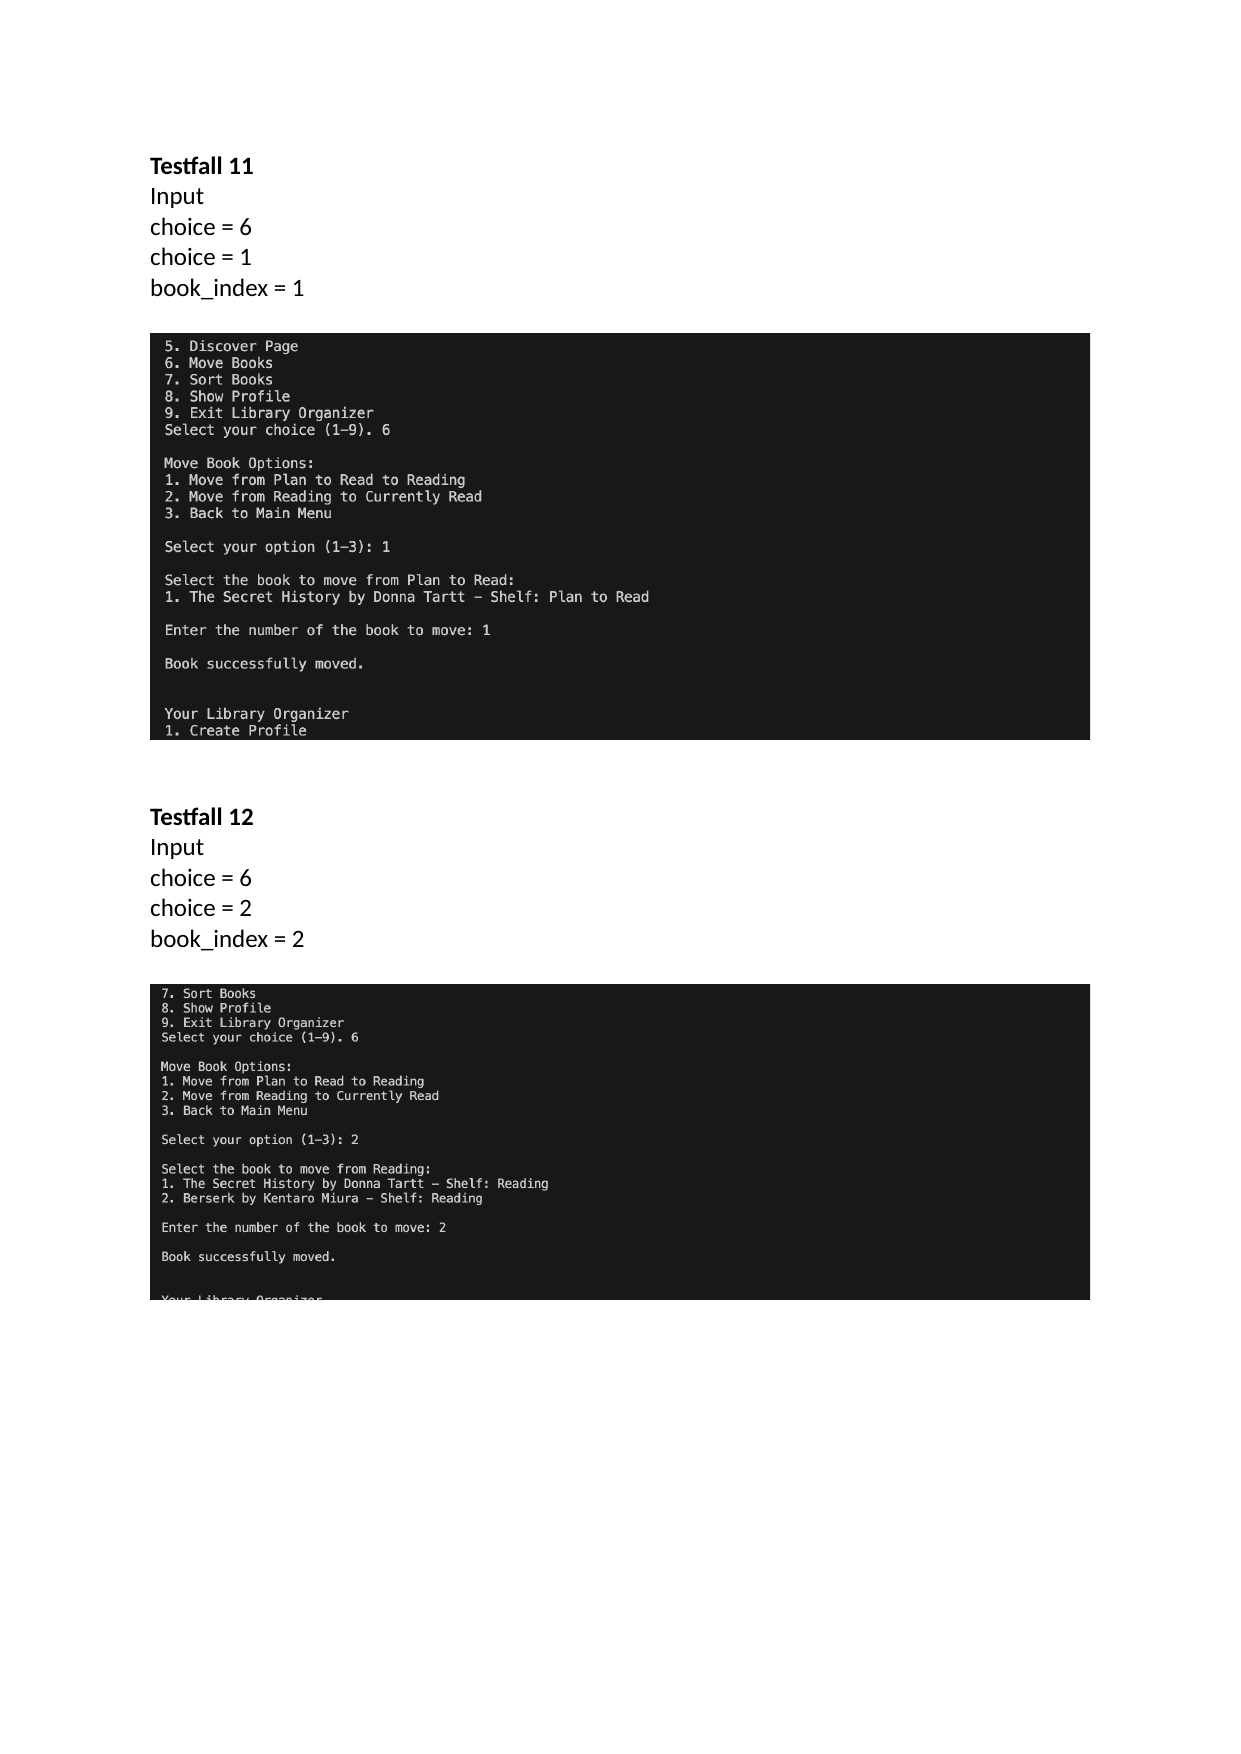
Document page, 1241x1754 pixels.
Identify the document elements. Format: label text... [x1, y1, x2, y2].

text Testfall 11 [150, 150, 1090, 181]
picture [150, 333, 1091, 740]
text Input [150, 832, 1090, 862]
text Testfall 12 [150, 801, 1090, 832]
text choice = 6 [150, 211, 1090, 242]
text book_index = 2 [150, 923, 1090, 954]
text choice = 6 [150, 862, 1090, 893]
text Input [150, 181, 1090, 211]
text choice = 1 [150, 242, 1090, 272]
text book_index = 1 [150, 272, 1090, 303]
text choice = 2 [150, 893, 1090, 923]
picture [150, 984, 1091, 1300]
